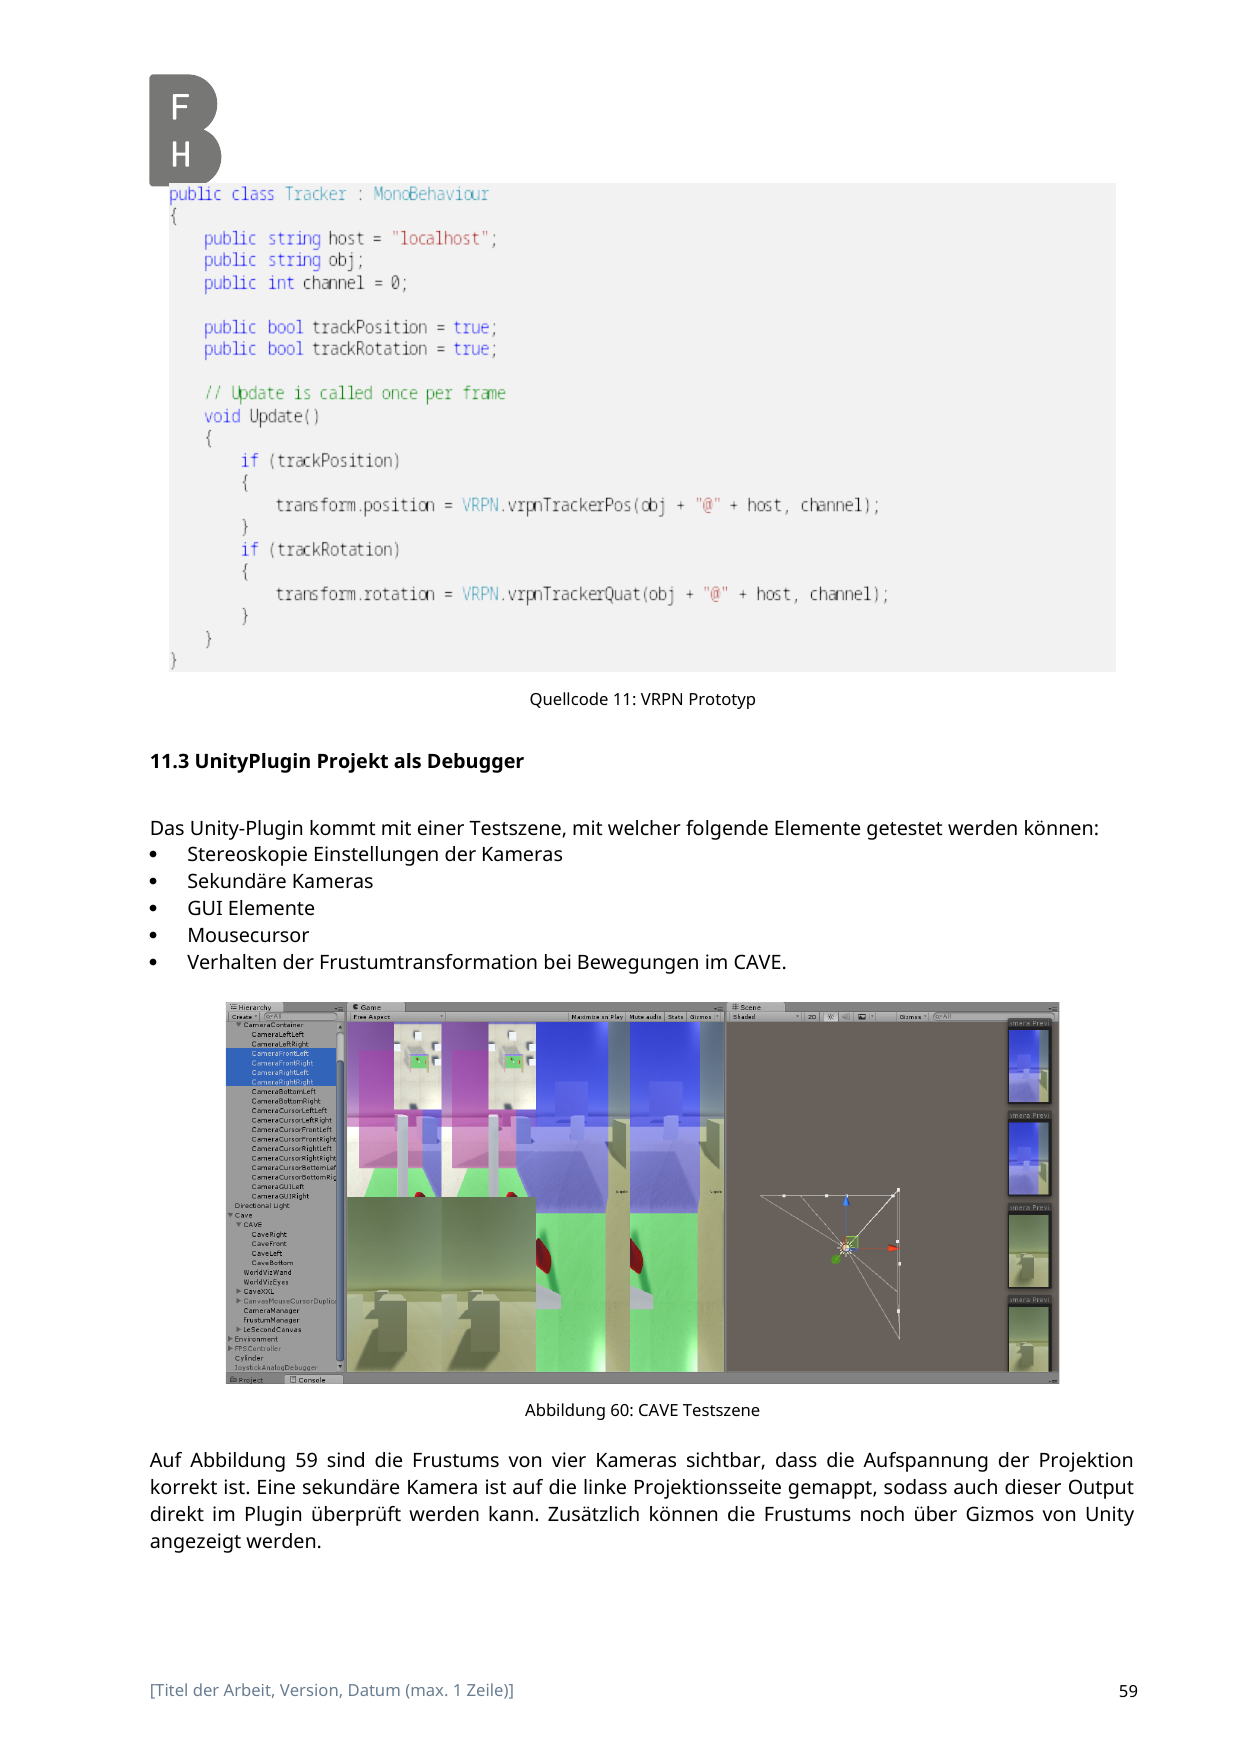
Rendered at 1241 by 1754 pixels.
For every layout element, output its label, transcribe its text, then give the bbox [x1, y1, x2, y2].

list Sekundäre Kameras [149, 868, 1136, 895]
subtitle UnityPlugin Projekt als Debugger [149, 747, 1136, 774]
text Das Unity-Plugin kommt mit einer Testszene, mit welcher folgende Elemente getestet werden können: [149, 814, 1136, 841]
list Mousecursor [149, 922, 1136, 949]
list GUI Elemente [149, 895, 1136, 922]
picture [225, 1002, 1060, 1384]
list Stereoskopie Einstellungen der Kameras [149, 841, 1136, 868]
list Verhalten der Frustumtransformation bei Bewegungen im CAVE. [149, 949, 1136, 976]
text Auf Abbildung 59 sind die Frustums von vier Kameras sichtbar, dass die Aufspannung der Projektion korrekt ist. Eine sekundäre Kamera ist auf die linke Projektionsseite gemappt, sodass auch dieser Output direkt im Plugin überprüft werden kann. Zusätzlich können die Frustums noch über Gizmos von Unity angezeigt werden. [149, 1446, 1136, 1554]
